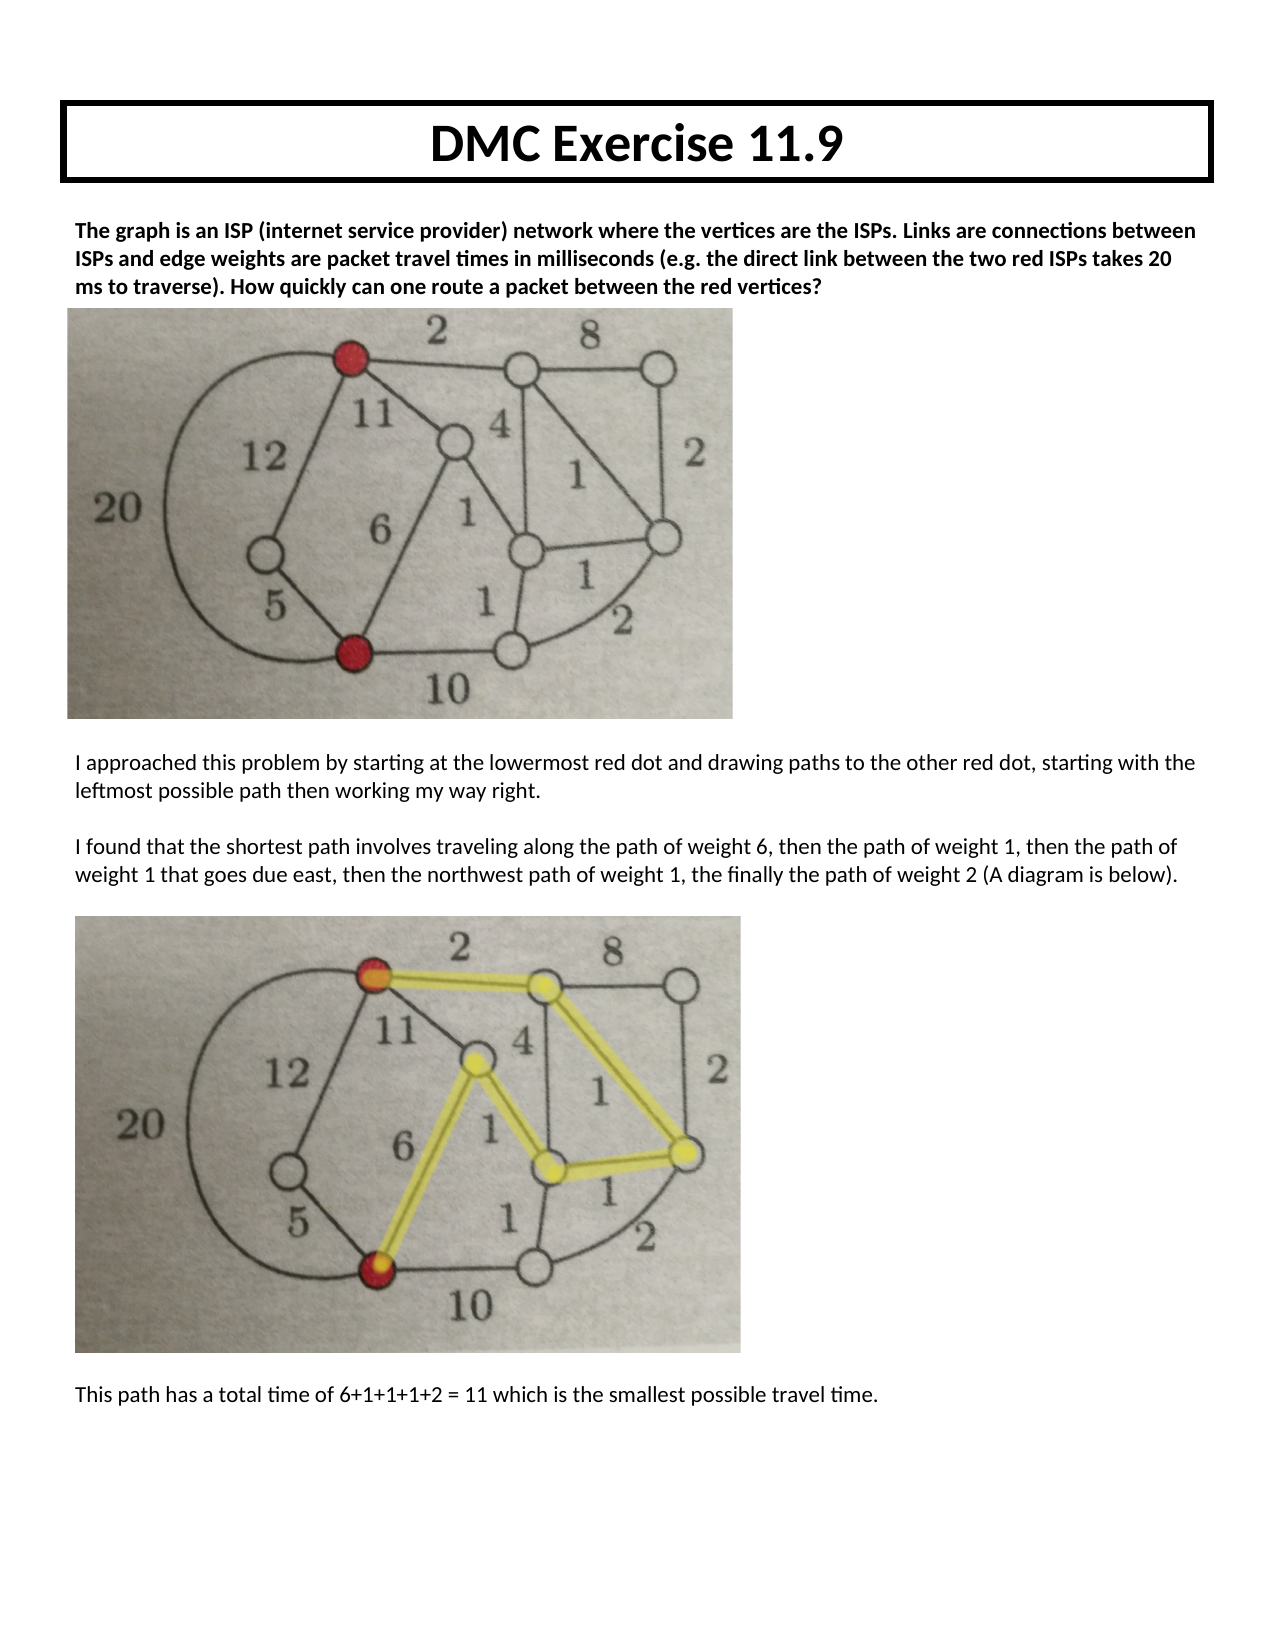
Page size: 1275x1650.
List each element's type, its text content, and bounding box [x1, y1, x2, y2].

text The graph is an ISP (internet service provider) network where the vertices are the ISPs. Links are connections between ISPs and edge weights are packet travel times in milliseconds (e.g. the direct link between the two red ISPs takes 20 ms to traverse). How quickly can one route a packet between the red vertices? [75, 216, 1200, 300]
picture [67, 308, 733, 719]
text This path has a total time of 6+1+1+1+2 = 11 which is the smallest possible travel time. [75, 1381, 1200, 1408]
text I found that the shortest path involves traveling along the path of weight 6, then the path of weight 1, then the path of weight 1 that goes due east, then the northwest path of weight 1, the finally the path of weight 2 (A diagram is below). [75, 832, 1200, 888]
subtitle DMC Exercise 11.9 [67, 106, 1208, 177]
picture [75, 916, 741, 1353]
text I approached this problem by starting at the lowermost red dot and drawing paths to the other red dot, starting with the leftmost possible path then working my way right. [75, 748, 1200, 804]
